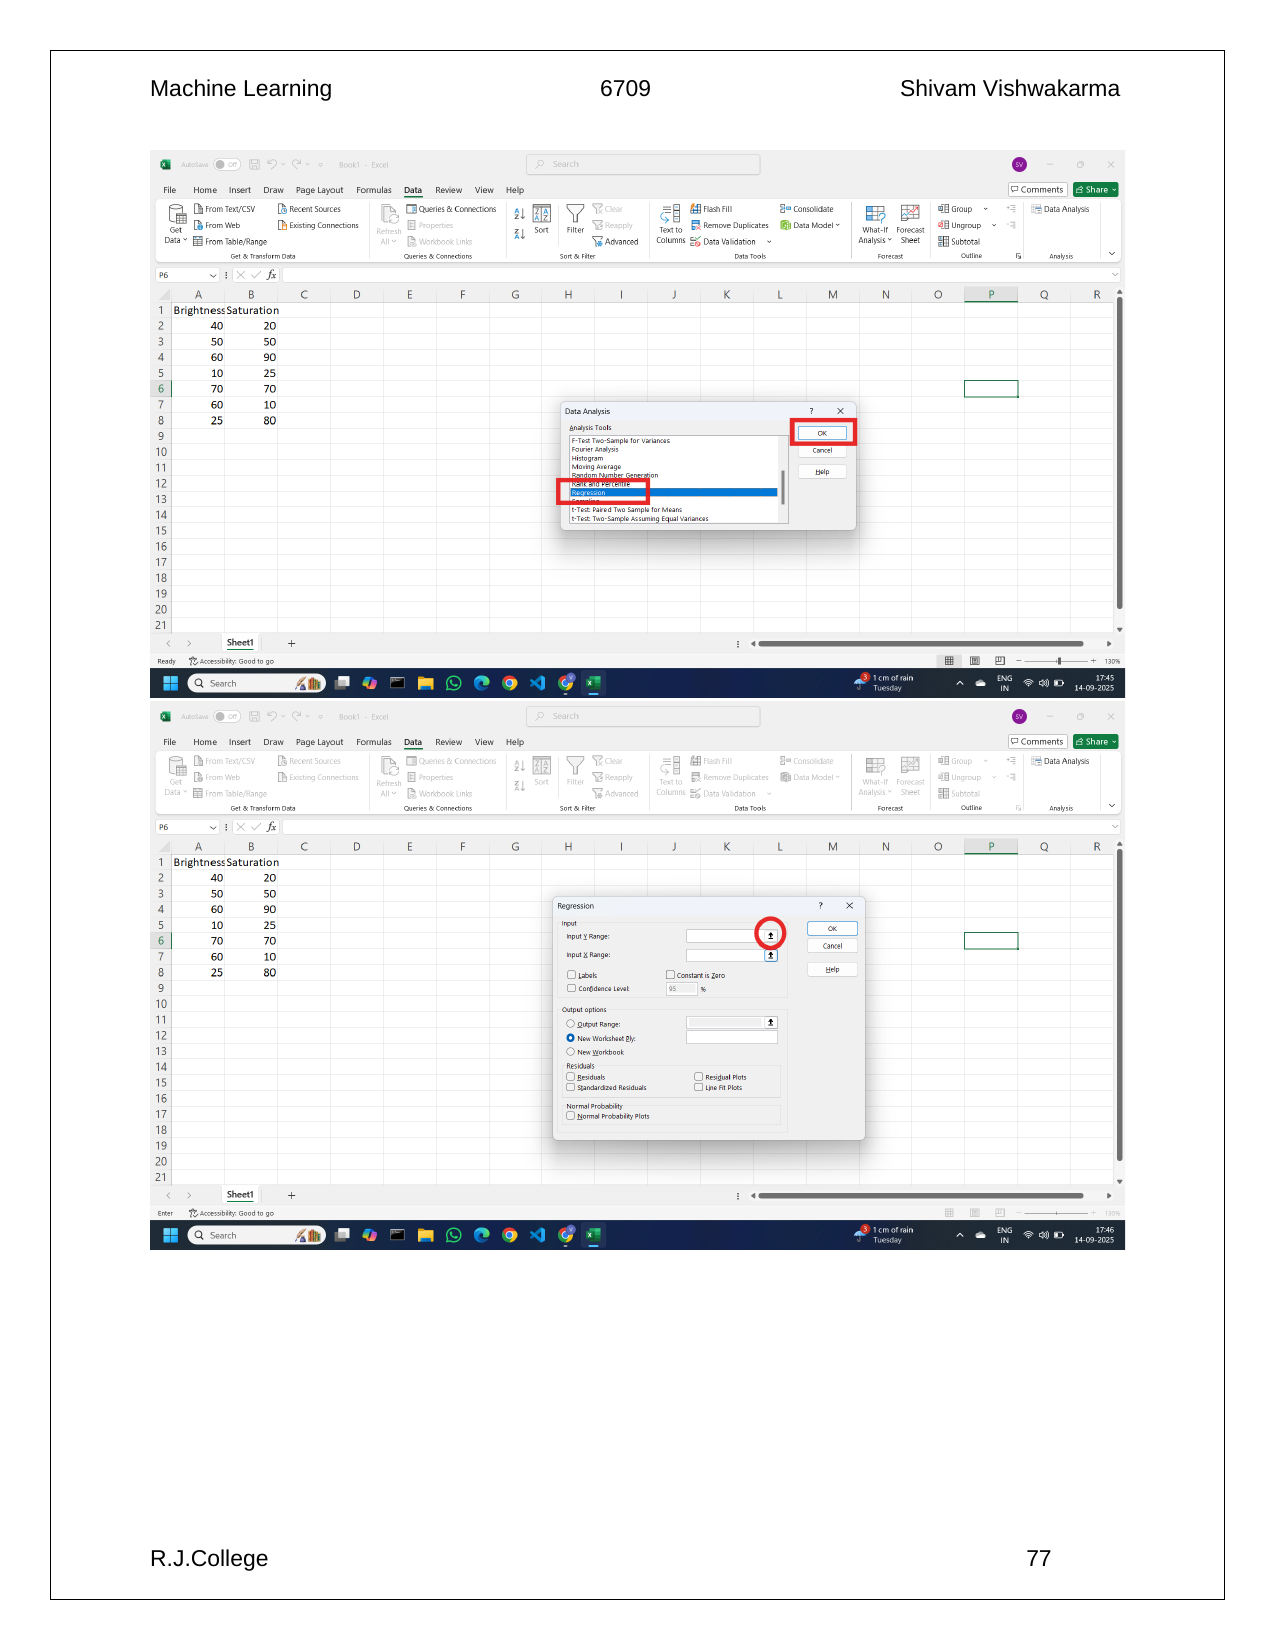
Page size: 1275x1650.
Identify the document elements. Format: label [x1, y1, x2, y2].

picture [150, 150, 1125, 698]
picture [150, 701, 1125, 1250]
